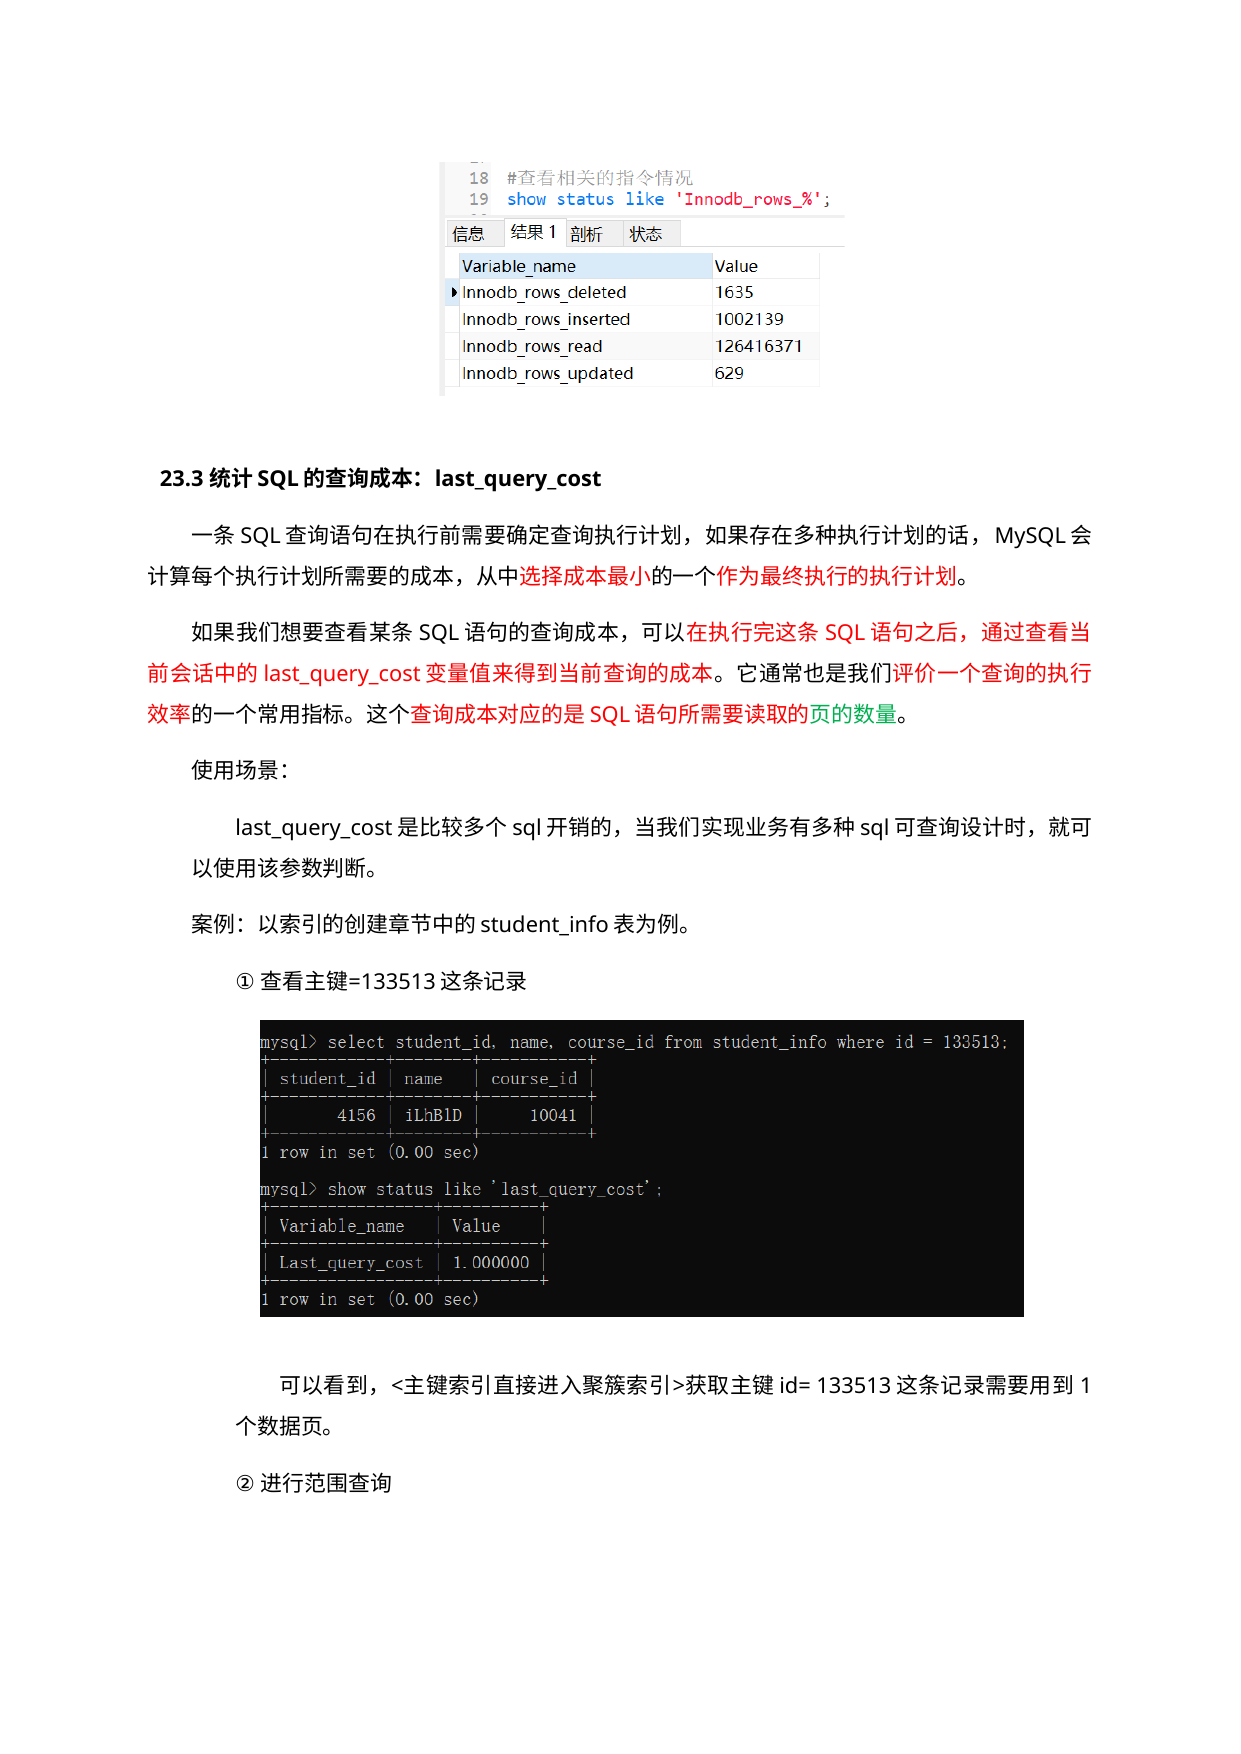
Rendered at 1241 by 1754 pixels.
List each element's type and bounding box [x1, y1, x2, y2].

picture [439, 162, 845, 396]
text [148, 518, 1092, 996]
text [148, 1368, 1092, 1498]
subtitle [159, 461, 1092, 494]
picture [260, 1020, 1024, 1317]
